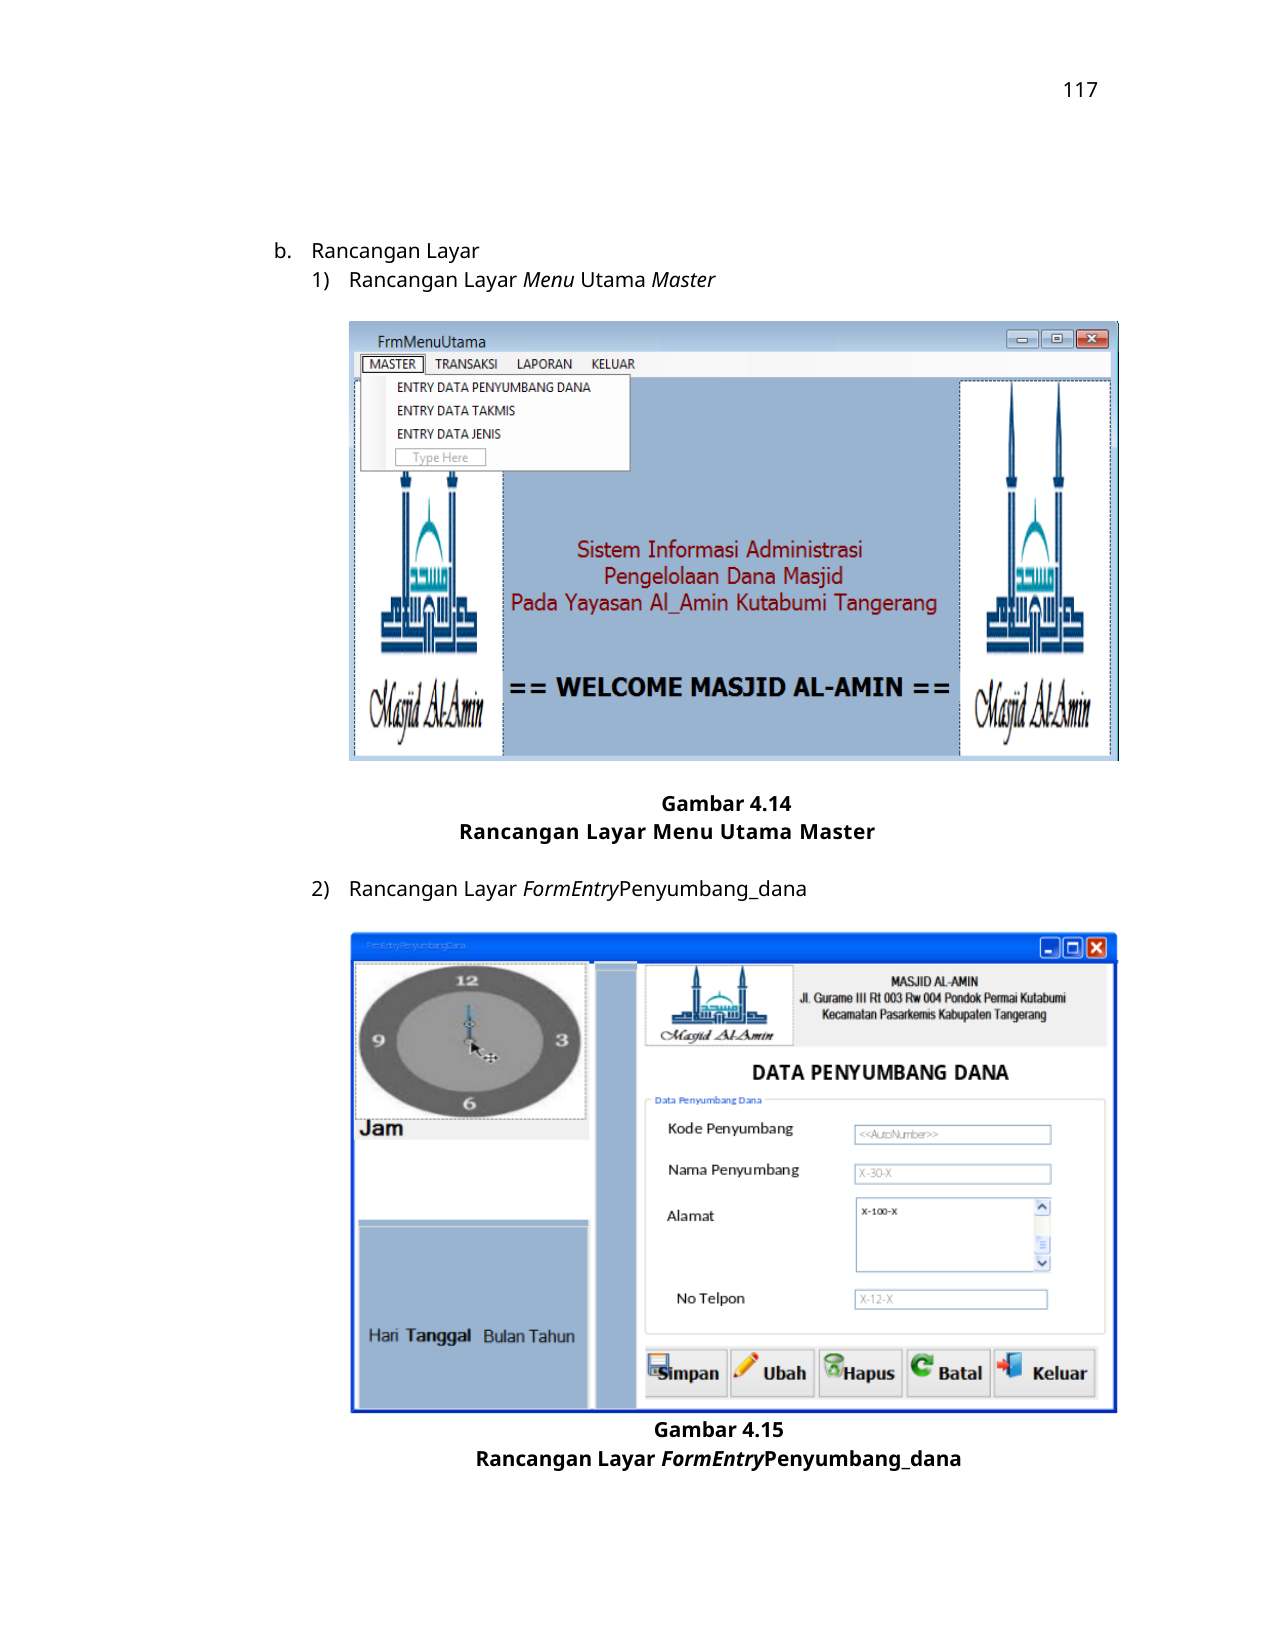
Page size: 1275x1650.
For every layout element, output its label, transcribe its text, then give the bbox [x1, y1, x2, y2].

title Rancangan Layar Menu Utama Master [236, 817, 1098, 846]
list Rancangan Layar FormEntryPenyumbang_dana [311, 874, 1098, 902]
list Rancangan Layar Menu Utama Master [311, 265, 1098, 293]
text Rancangan Layar FormEntryPenyumbang_dana [340, 1444, 1098, 1472]
list Rancangan Layar [274, 236, 1098, 265]
text Gambar 4.15 [340, 1415, 1098, 1444]
text Gambar 4.14 [354, 789, 1098, 817]
picture [348, 321, 1120, 761]
